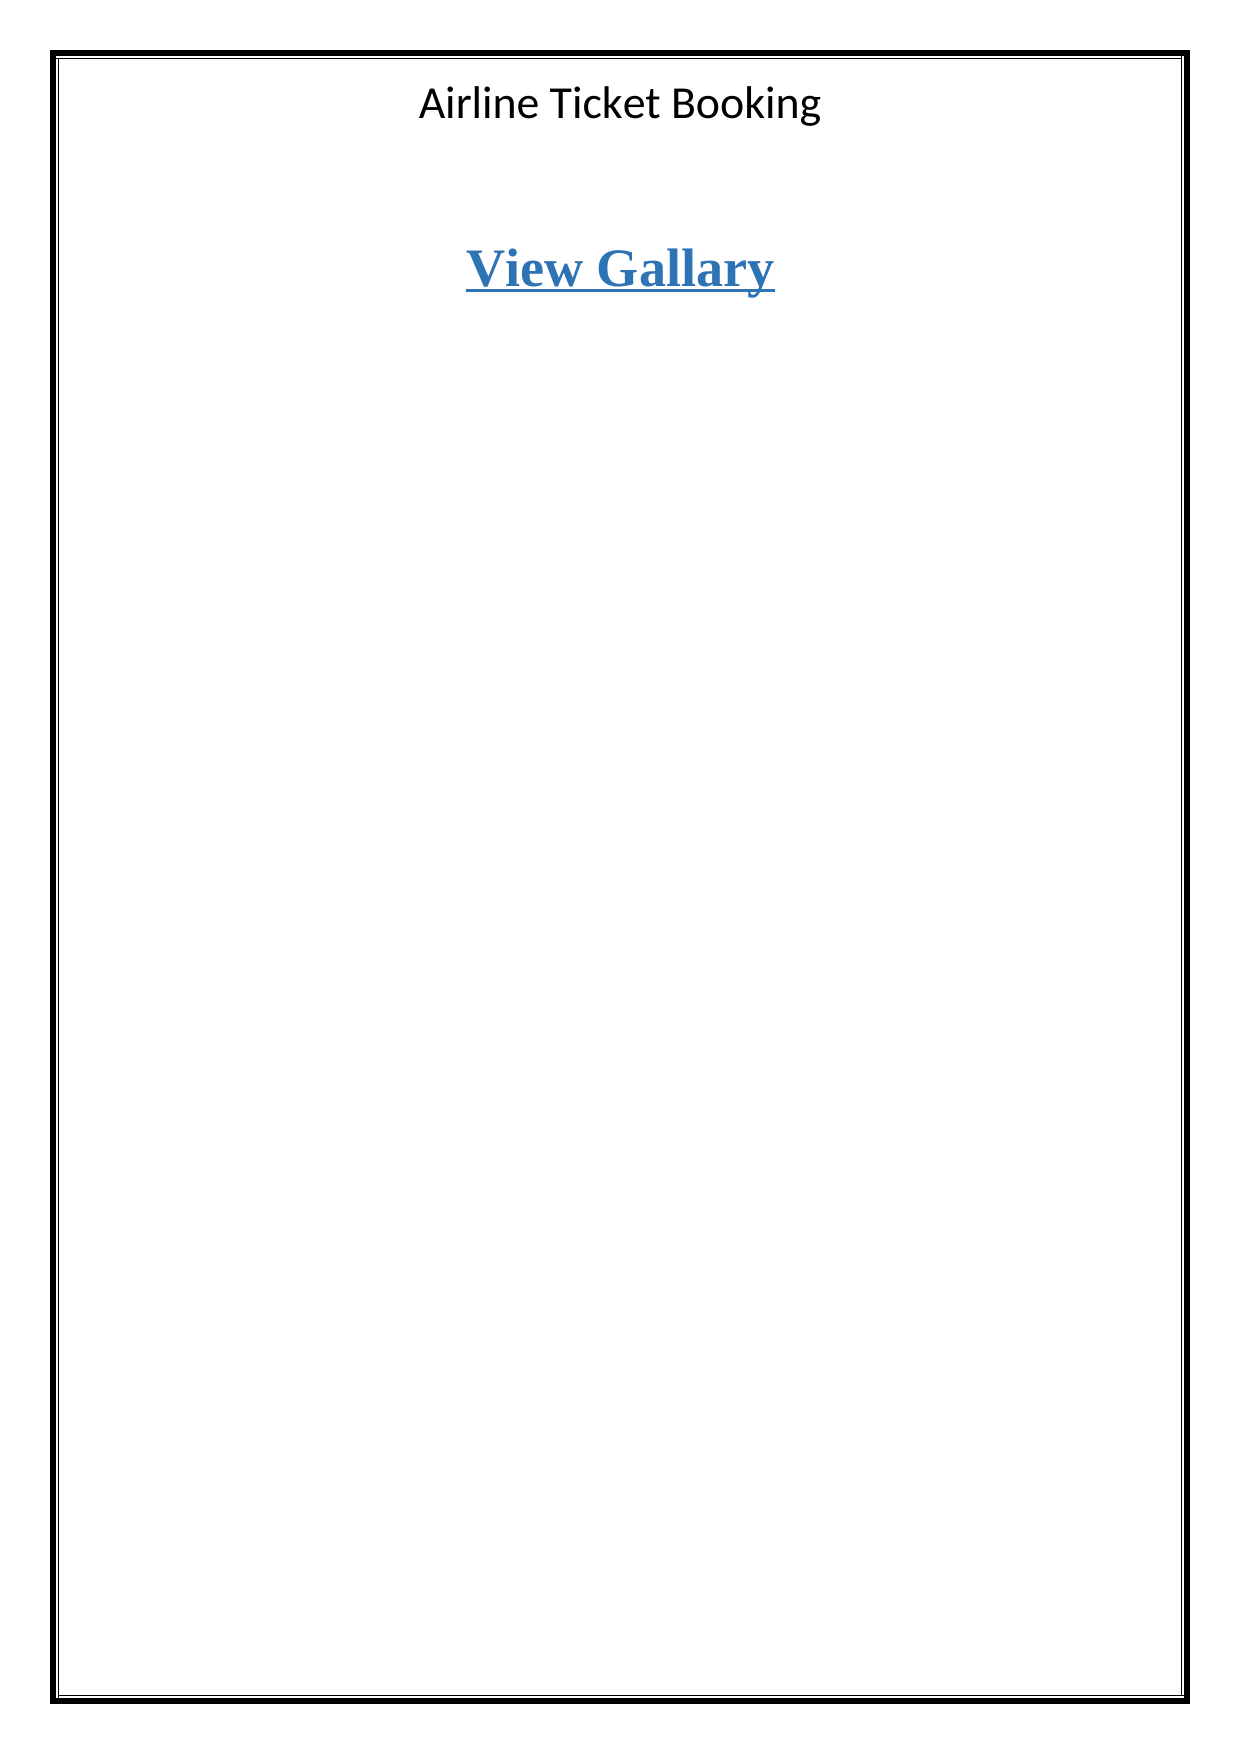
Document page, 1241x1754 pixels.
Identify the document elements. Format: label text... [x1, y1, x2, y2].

text View Gallary [75, 236, 1165, 298]
